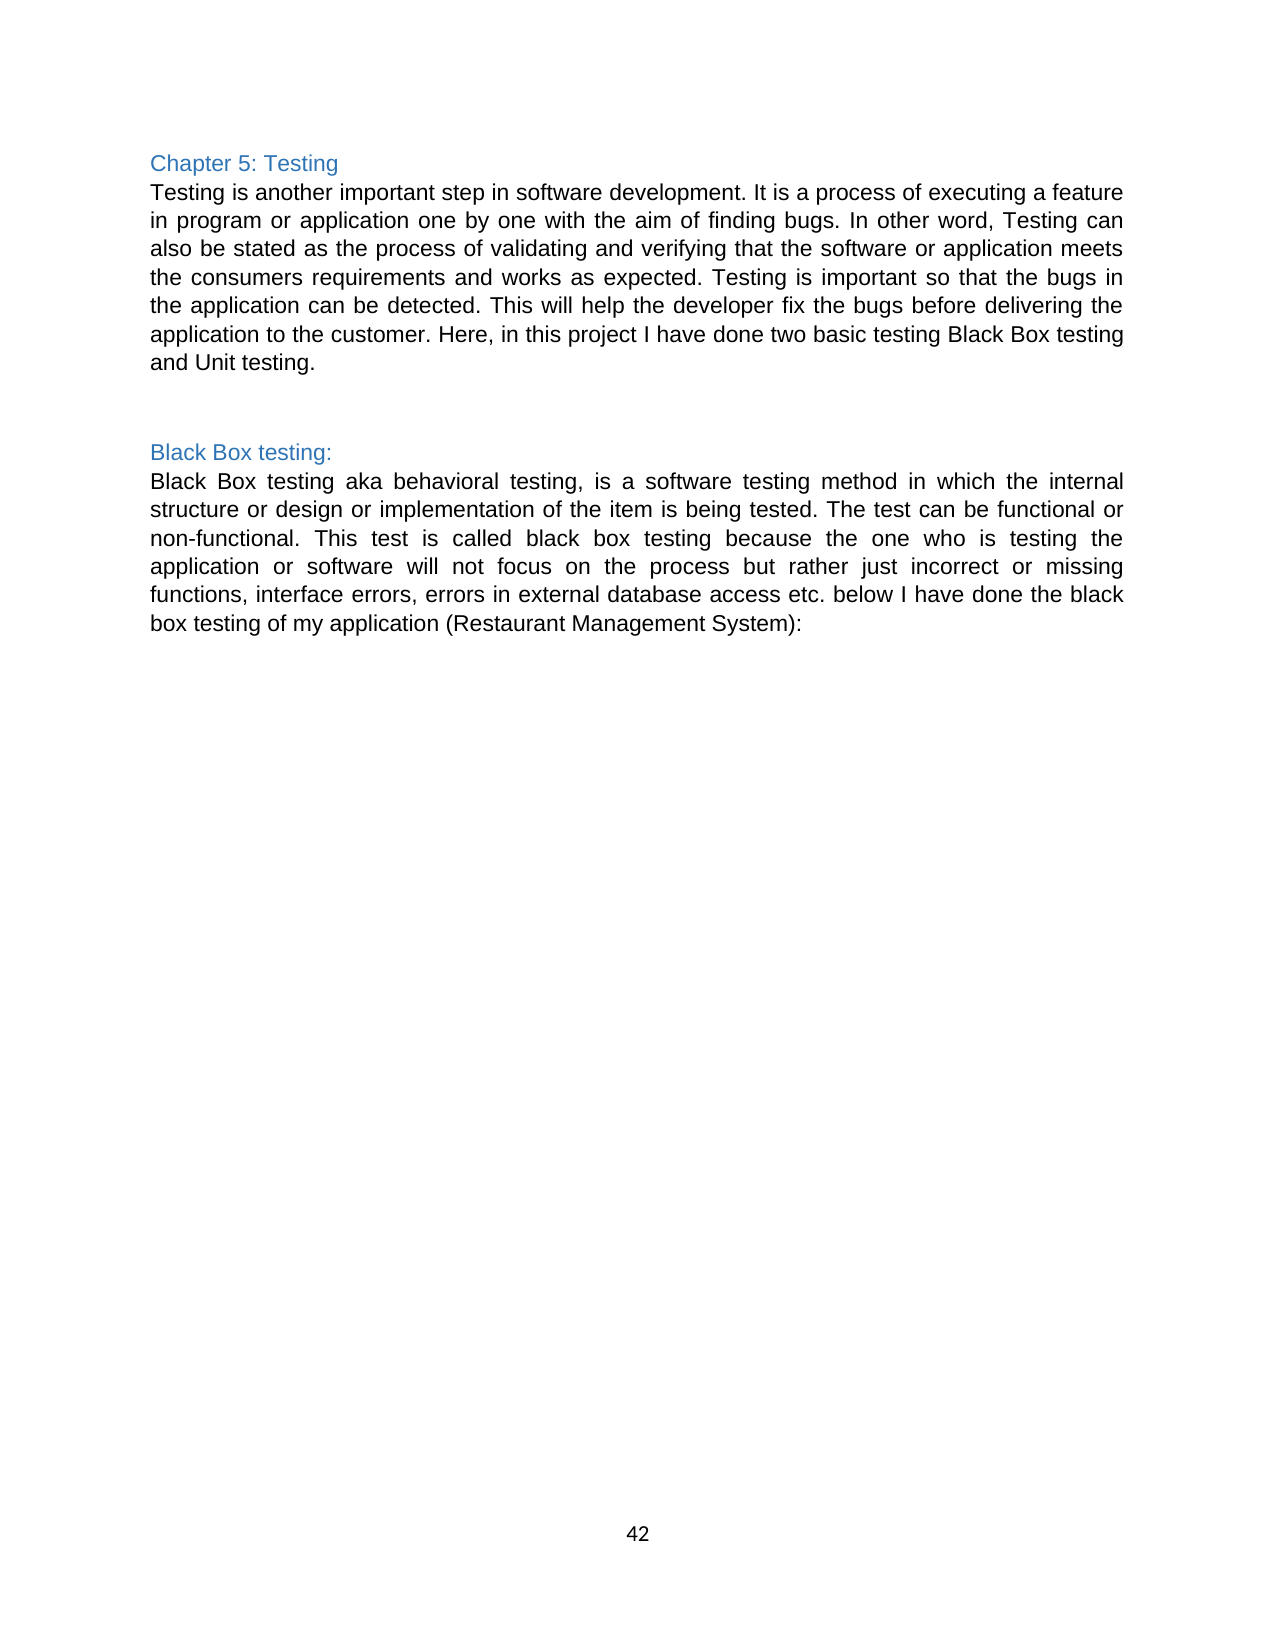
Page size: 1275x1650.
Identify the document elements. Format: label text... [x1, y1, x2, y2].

subtitle Black Box testing: [150, 439, 1125, 466]
text Black Box testing aka behavioral testing, is a software testing method in which the internal structure or design or implementation of the item is being tested. The test can be functional or non-functional. This test is called black box testing because the one who is testing the application or software will not focus on the process but rather just incorrect or missing functions, interface errors, errors in external database access etc. below I have done the black box testing of my application (Restaurant Management System): [150, 468, 1125, 636]
text Testing is another important step in software development. It is a process of executing a feature in program or application one by one with the aim of finding bugs. In other word, Testing can also be stated as the process of validating and verifying that the software or application meets the consumers requirements and works as expected. Testing is important so that the bugs in the application can be detected. This will help the developer fix the bugs before delivering the application to the customer. Here, in this project I have done two basic testing Black Box testing and Unit testing. [150, 178, 1125, 375]
subtitle Chapter 5: Testing [150, 150, 1125, 176]
